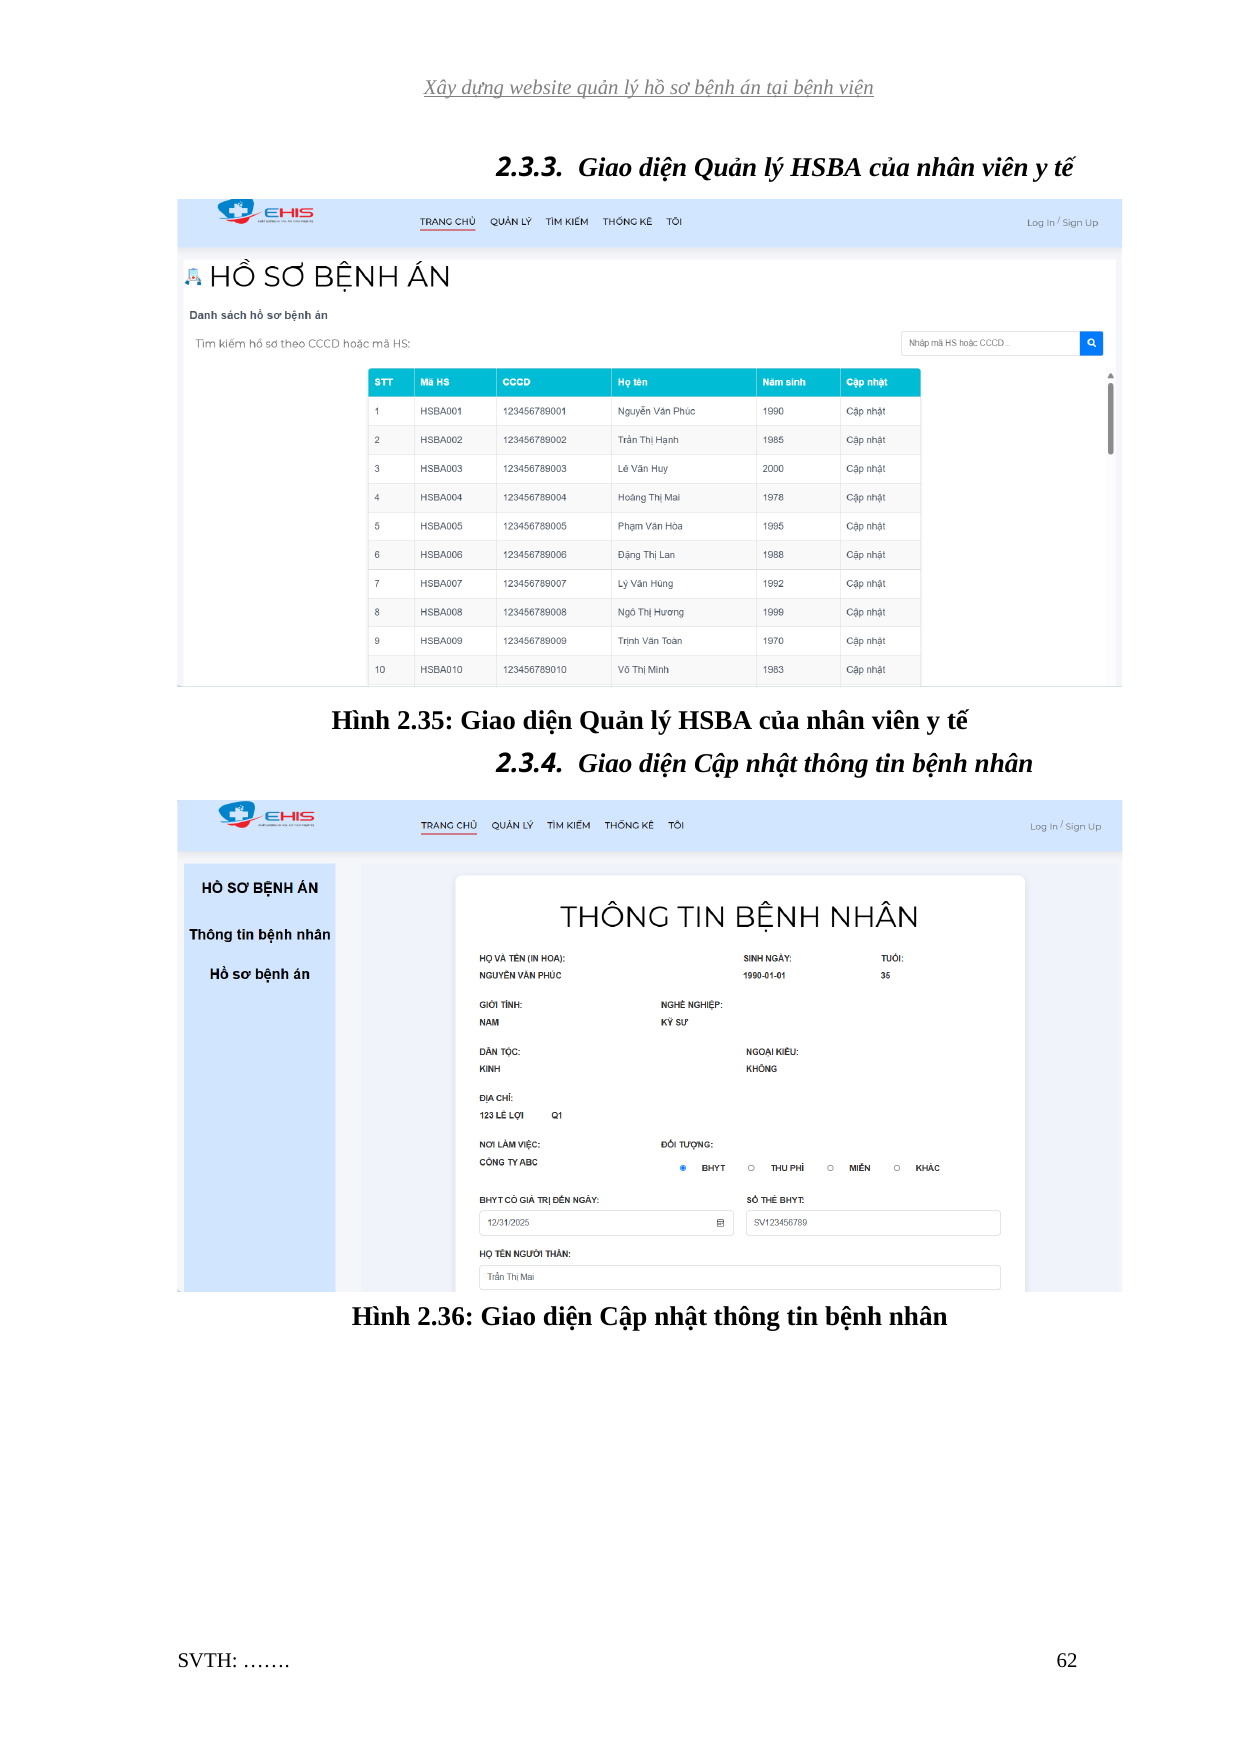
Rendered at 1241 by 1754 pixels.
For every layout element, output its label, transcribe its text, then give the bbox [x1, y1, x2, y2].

picture [177, 199, 1123, 687]
picture [177, 800, 1123, 1292]
subtitle Giao diện Cập nhật thông tin bệnh nhân [496, 744, 1122, 781]
subtitle Giao diện Quản lý HSBA của nhân viên y tế [496, 148, 1122, 184]
